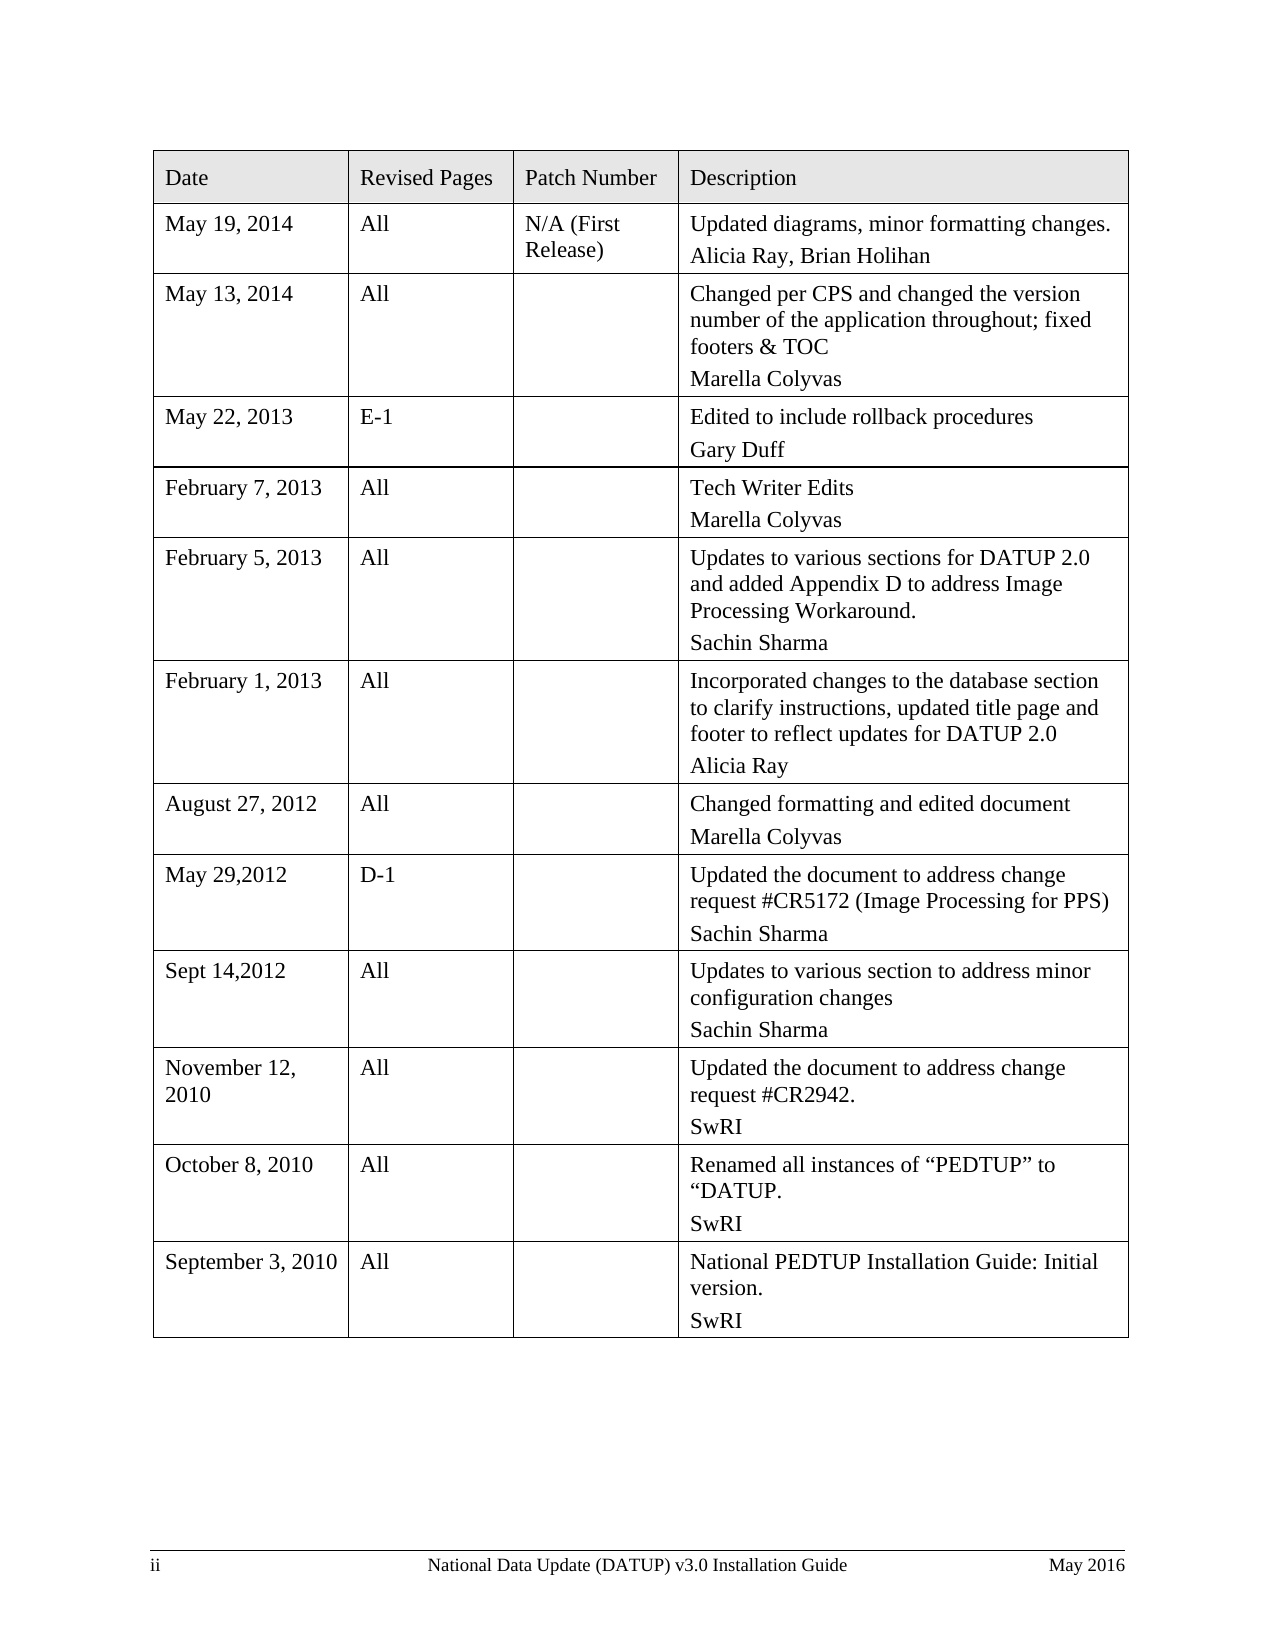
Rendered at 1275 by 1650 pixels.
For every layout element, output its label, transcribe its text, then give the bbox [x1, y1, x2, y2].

table_cell D-1 [349, 855, 513, 950]
table_cell All [349, 1048, 513, 1144]
table_cell Edited to include rollback procedures Gary Duff [679, 397, 1128, 466]
table_header Date [154, 151, 348, 202]
table_cell All [349, 274, 513, 396]
table_cell February 5, 2013 [154, 538, 348, 660]
table_cell E-1 [349, 397, 513, 466]
table_cell October 8, 2010 [154, 1145, 348, 1241]
table_cell May 22, 2013 [154, 397, 348, 466]
table_cell [514, 274, 678, 396]
table_cell Changed formatting and edited document Marella Colyvas [679, 784, 1128, 853]
table_cell May 13, 2014 [154, 274, 348, 396]
table_cell [514, 951, 678, 1047]
table_cell All [349, 204, 513, 273]
table_cell All [349, 1145, 513, 1241]
table_cell Incorporated changes to the database section to clarify instructions, updated title page and footer to reflect updates for DATUP 2.0 Alicia Ray [679, 661, 1128, 783]
table_cell February 7, 2013 [154, 468, 348, 537]
table_cell All [349, 538, 513, 660]
table_cell Updated diagrams, minor formatting changes. Alicia Ray, Brian Holihan [679, 204, 1128, 273]
table_cell May 19, 2014 [154, 204, 348, 273]
table_cell February 1, 2013 [154, 661, 348, 783]
table_cell All [349, 661, 513, 783]
table_cell [514, 1048, 678, 1144]
table_cell Tech Writer Edits Marella Colyvas [679, 468, 1128, 537]
table_cell All [349, 784, 513, 853]
table_cell May 29,2012 [154, 855, 348, 950]
table_header Revised Pages [349, 151, 513, 202]
table_cell [514, 855, 678, 950]
table_cell National PEDTUP Installation Guide: Initial version. SwRI [679, 1242, 1128, 1337]
table_cell Updated the document to address change request #CR2942. SwRI [679, 1048, 1128, 1144]
table_cell August 27, 2012 [154, 784, 348, 853]
table_header Patch Number [514, 151, 678, 202]
table_cell [514, 661, 678, 783]
table_cell November 12, 2010 [154, 1048, 348, 1144]
table_cell Renamed all instances of “PEDTUP” to “DATUP. SwRI [679, 1145, 1128, 1241]
table_cell Sept 14,2012 [154, 951, 348, 1047]
table_cell N/A (First Release) [514, 204, 678, 273]
table_cell Changed per CPS and changed the version number of the application throughout; fixed footers & TOC Marella Colyvas [679, 274, 1128, 396]
table_cell September 3, 2010 [154, 1242, 348, 1337]
table_cell [514, 397, 678, 466]
table_cell [514, 1145, 678, 1241]
table_header Description [679, 151, 1128, 202]
table_cell Updates to various sections for DATUP 2.0 and added Appendix D to address Image Processing Workaround. Sachin Sharma [679, 538, 1128, 660]
table_cell All [349, 468, 513, 537]
table_cell All [349, 951, 513, 1047]
table_cell All [349, 1242, 513, 1337]
table_cell [514, 784, 678, 853]
table_cell Updates to various section to address minor configuration changes Sachin Sharma [679, 951, 1128, 1047]
table_cell Updated the document to address change request #CR5172 (Image Processing for PPS) Sachin Sharma [679, 855, 1128, 950]
table_cell [514, 1242, 678, 1337]
table_cell [514, 538, 678, 660]
table_cell [514, 468, 678, 537]
